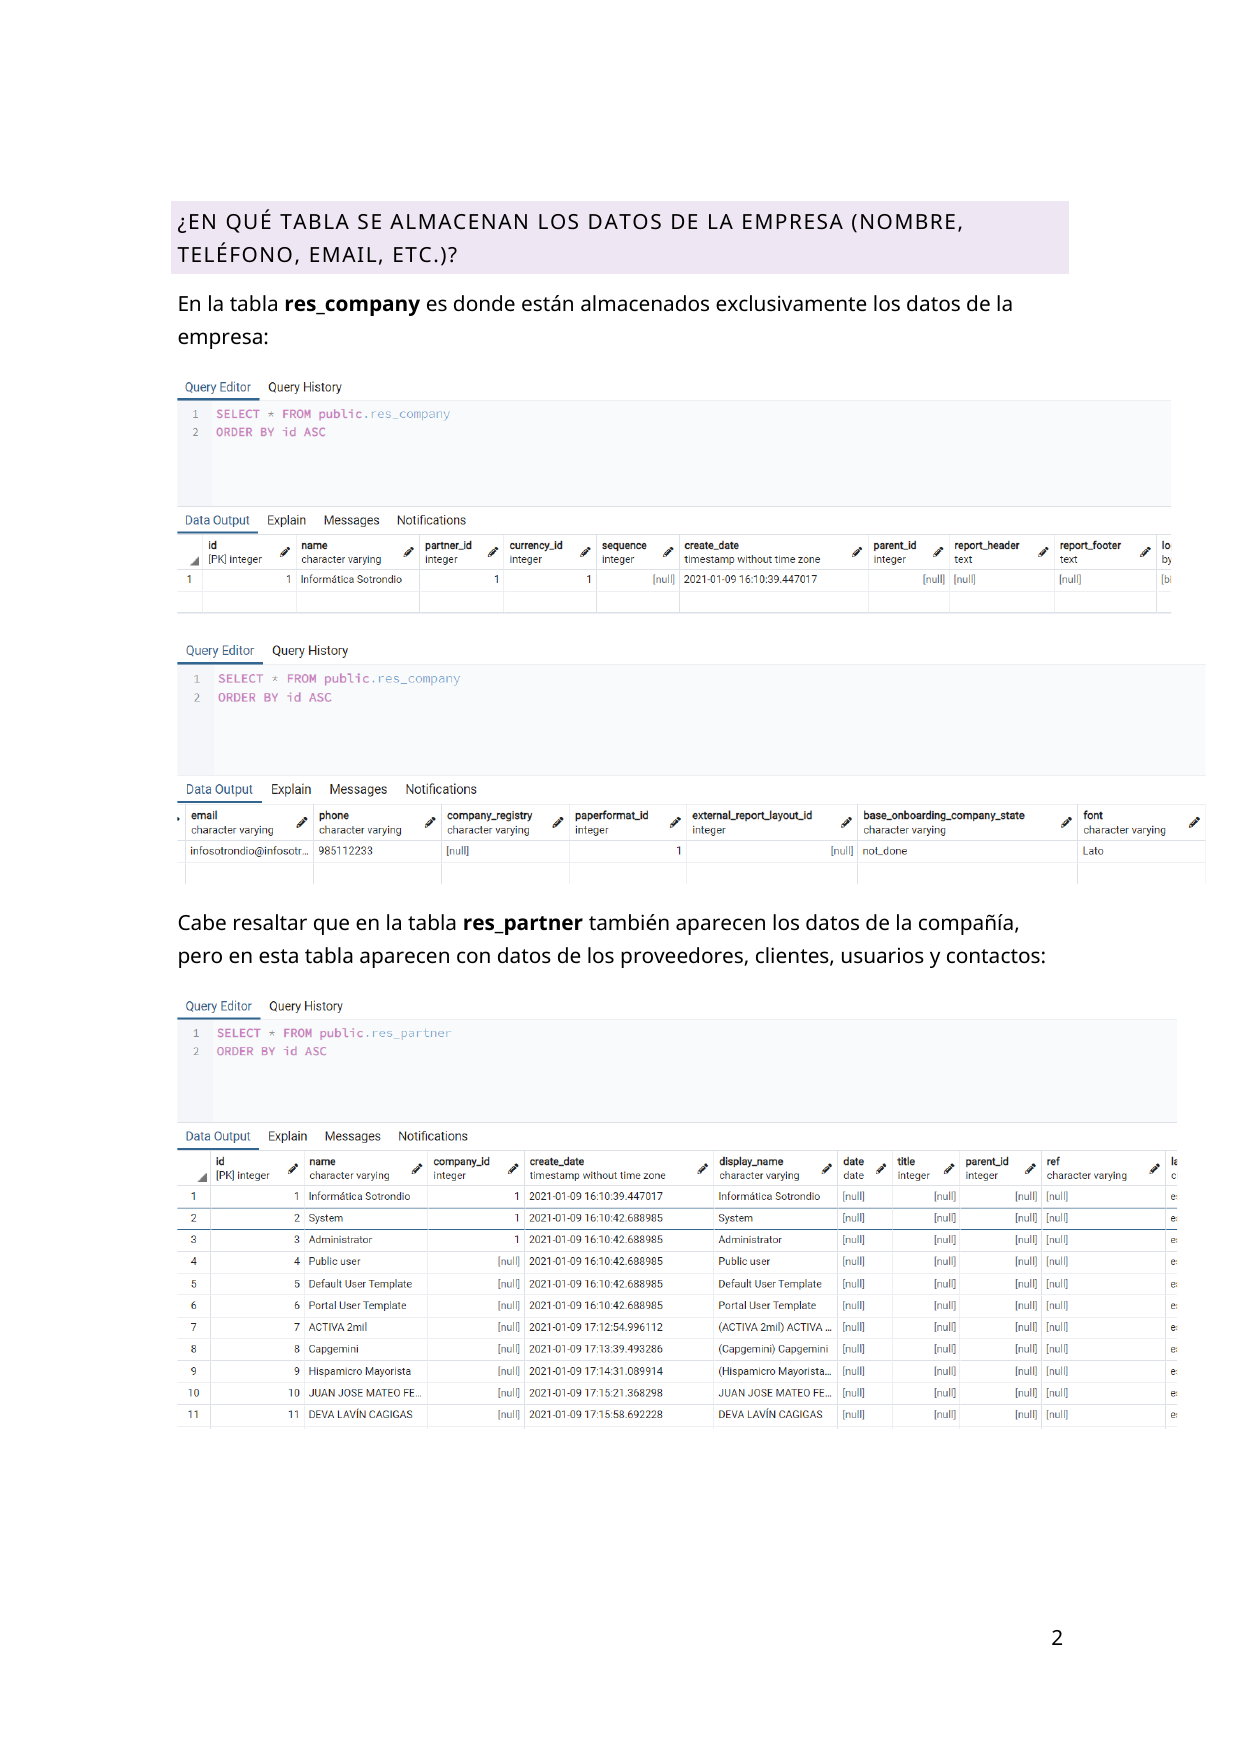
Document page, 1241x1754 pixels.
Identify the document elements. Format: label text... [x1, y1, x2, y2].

subtitle ¿En qué tabla se almacenan los datos de la empresa (nombre, teléfono, email, etc.)? [177, 207, 1063, 268]
picture [177, 994, 1178, 1429]
picture [177, 375, 1172, 614]
text En la tabla res_company es donde están almacenados exclusivamente los datos de la empresa: [177, 289, 1063, 350]
picture [177, 638, 1206, 884]
text Cabe resaltar que en la tabla res_partner también aparecen los datos de la compañía, pero en esta tabla aparecen con datos de los proveedores, clientes, usuarios y contactos: [177, 908, 1063, 969]
